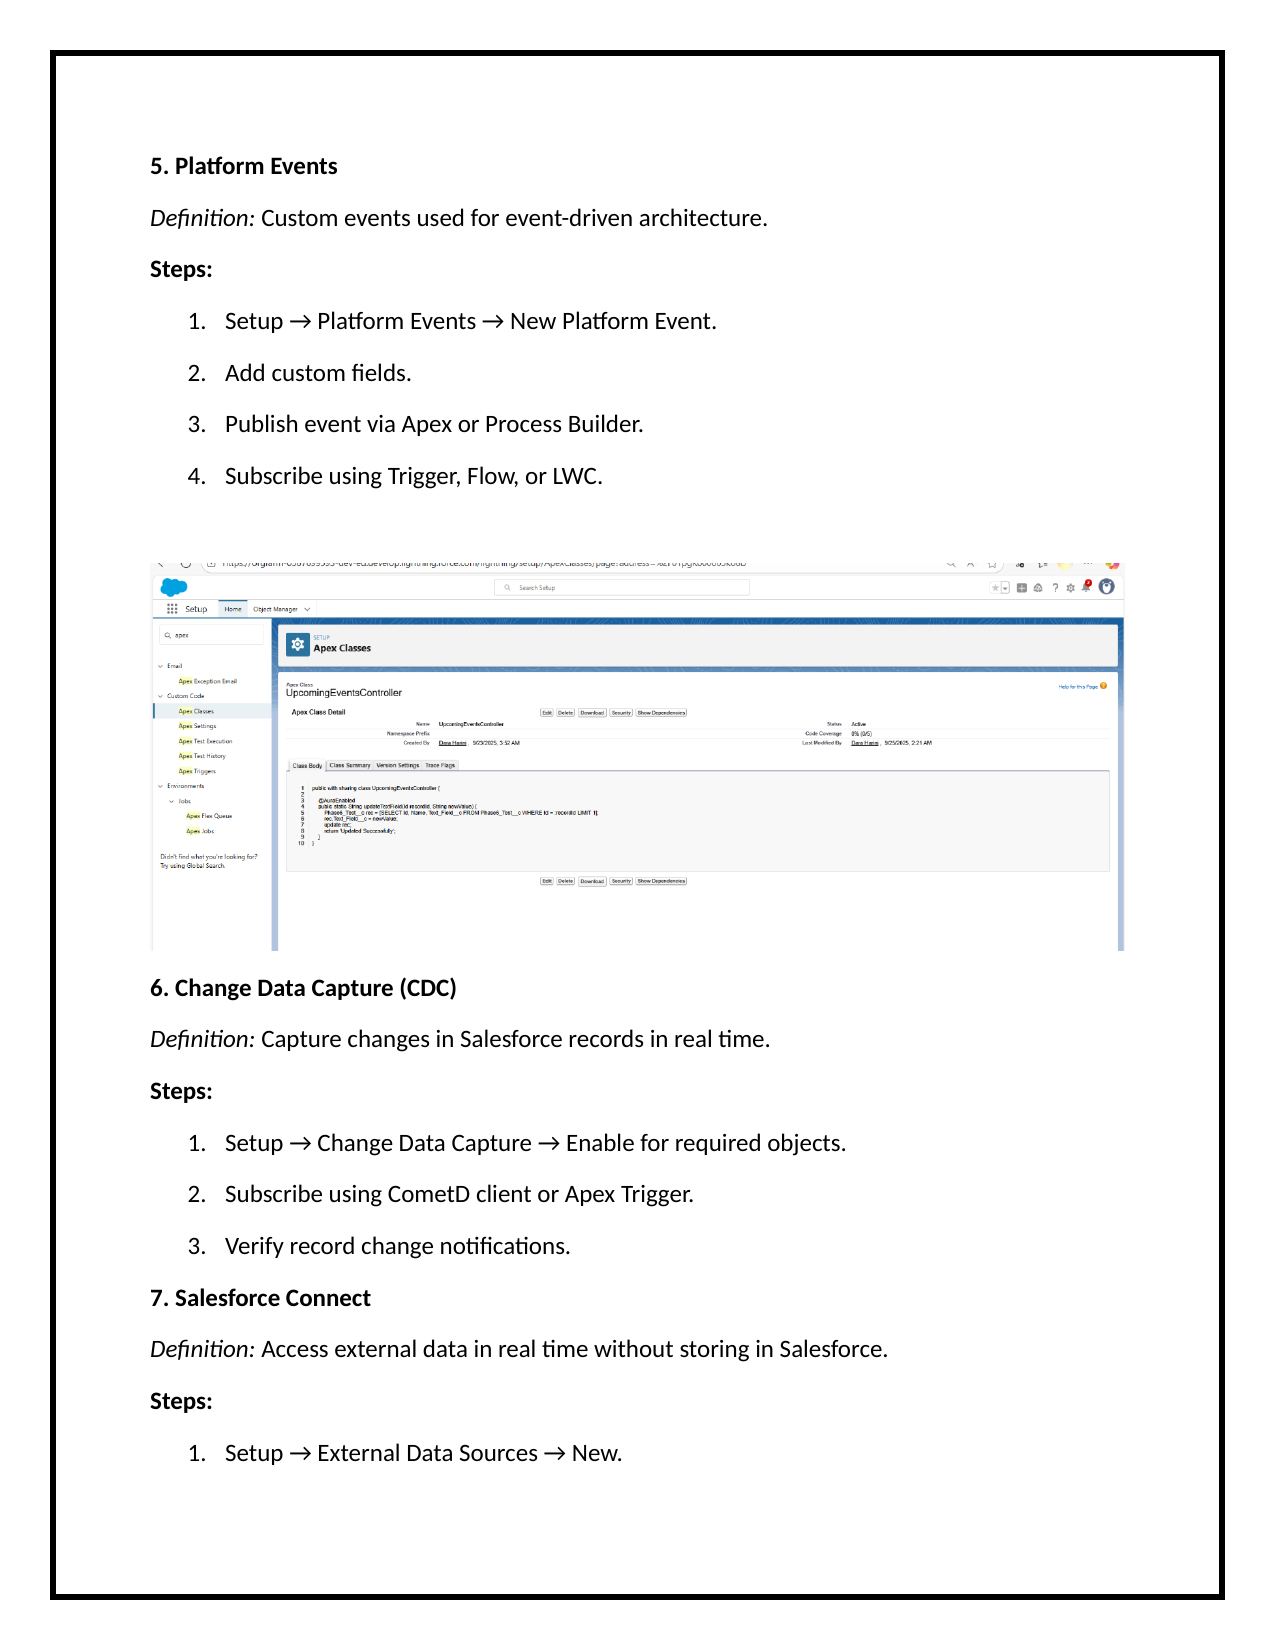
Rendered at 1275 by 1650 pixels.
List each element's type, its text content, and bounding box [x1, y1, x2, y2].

text 6. Change Data Capture (CDC) [150, 972, 1125, 1002]
text Steps: [150, 1385, 1125, 1416]
list Setup → Change Data Capture → Enable for required objects. [187, 1127, 1125, 1157]
list Subscribe using CometD client or Apex Trigger. [187, 1179, 1125, 1209]
list Subscribe using Trigger, Flow, or LWC. [187, 460, 1125, 491]
list Verify record change notifications. [187, 1230, 1125, 1261]
text 7. Salesforce Connect [150, 1282, 1125, 1312]
text Definition: Capture changes in Salesforce records in real time. [150, 1024, 1125, 1054]
text Steps: [150, 253, 1125, 284]
text Definition: Custom events used for event-driven architecture. [150, 202, 1125, 232]
text Steps: [150, 1075, 1125, 1106]
list Add custom fields. [187, 357, 1125, 387]
picture [150, 563, 1125, 951]
text 5. Platform Events [150, 150, 1125, 181]
list Publish event via Apex or Process Builder. [187, 408, 1125, 439]
text Definition: Access external data in real time without storing in Salesforce. [150, 1334, 1125, 1364]
list Setup → Platform Events → New Platform Event. [187, 305, 1125, 336]
list Setup → External Data Sources → New. [187, 1437, 1125, 1467]
